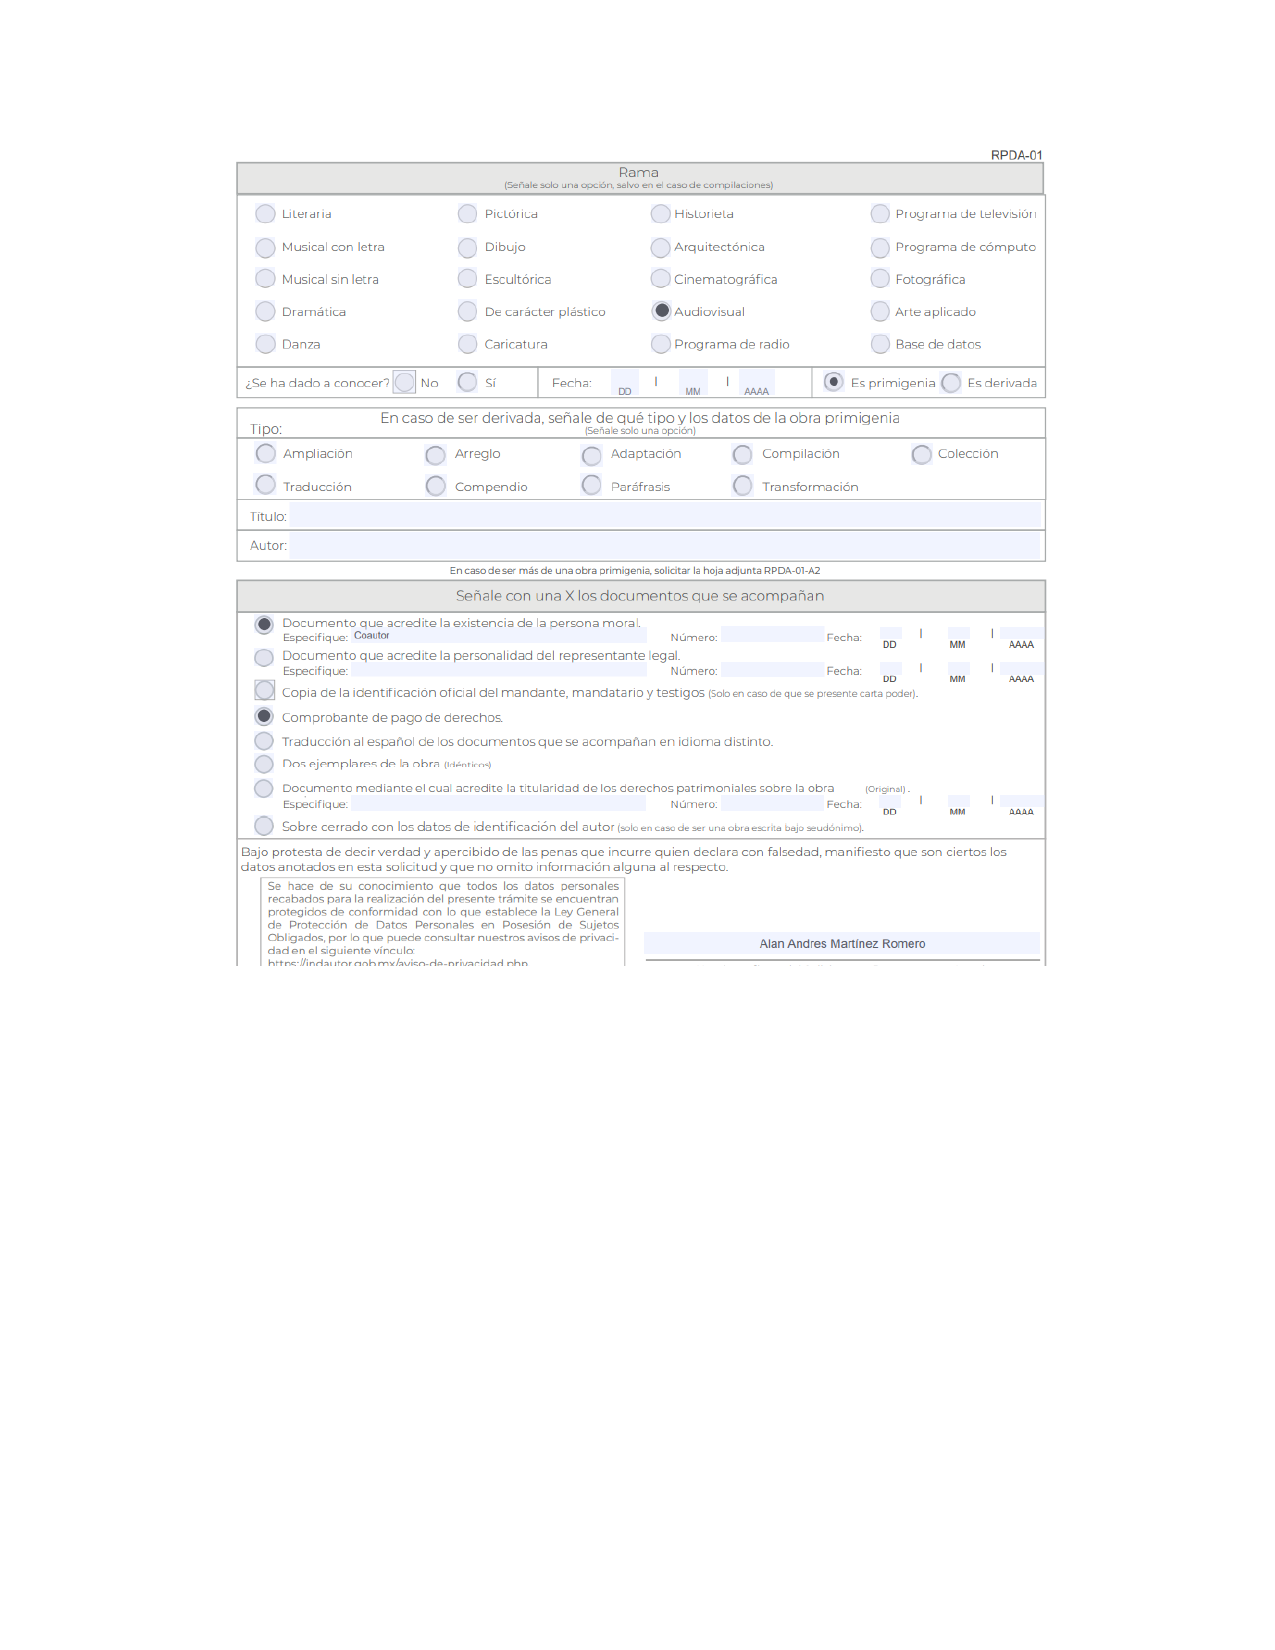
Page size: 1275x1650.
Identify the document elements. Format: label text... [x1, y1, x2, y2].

picture [177, 147, 1098, 966]
